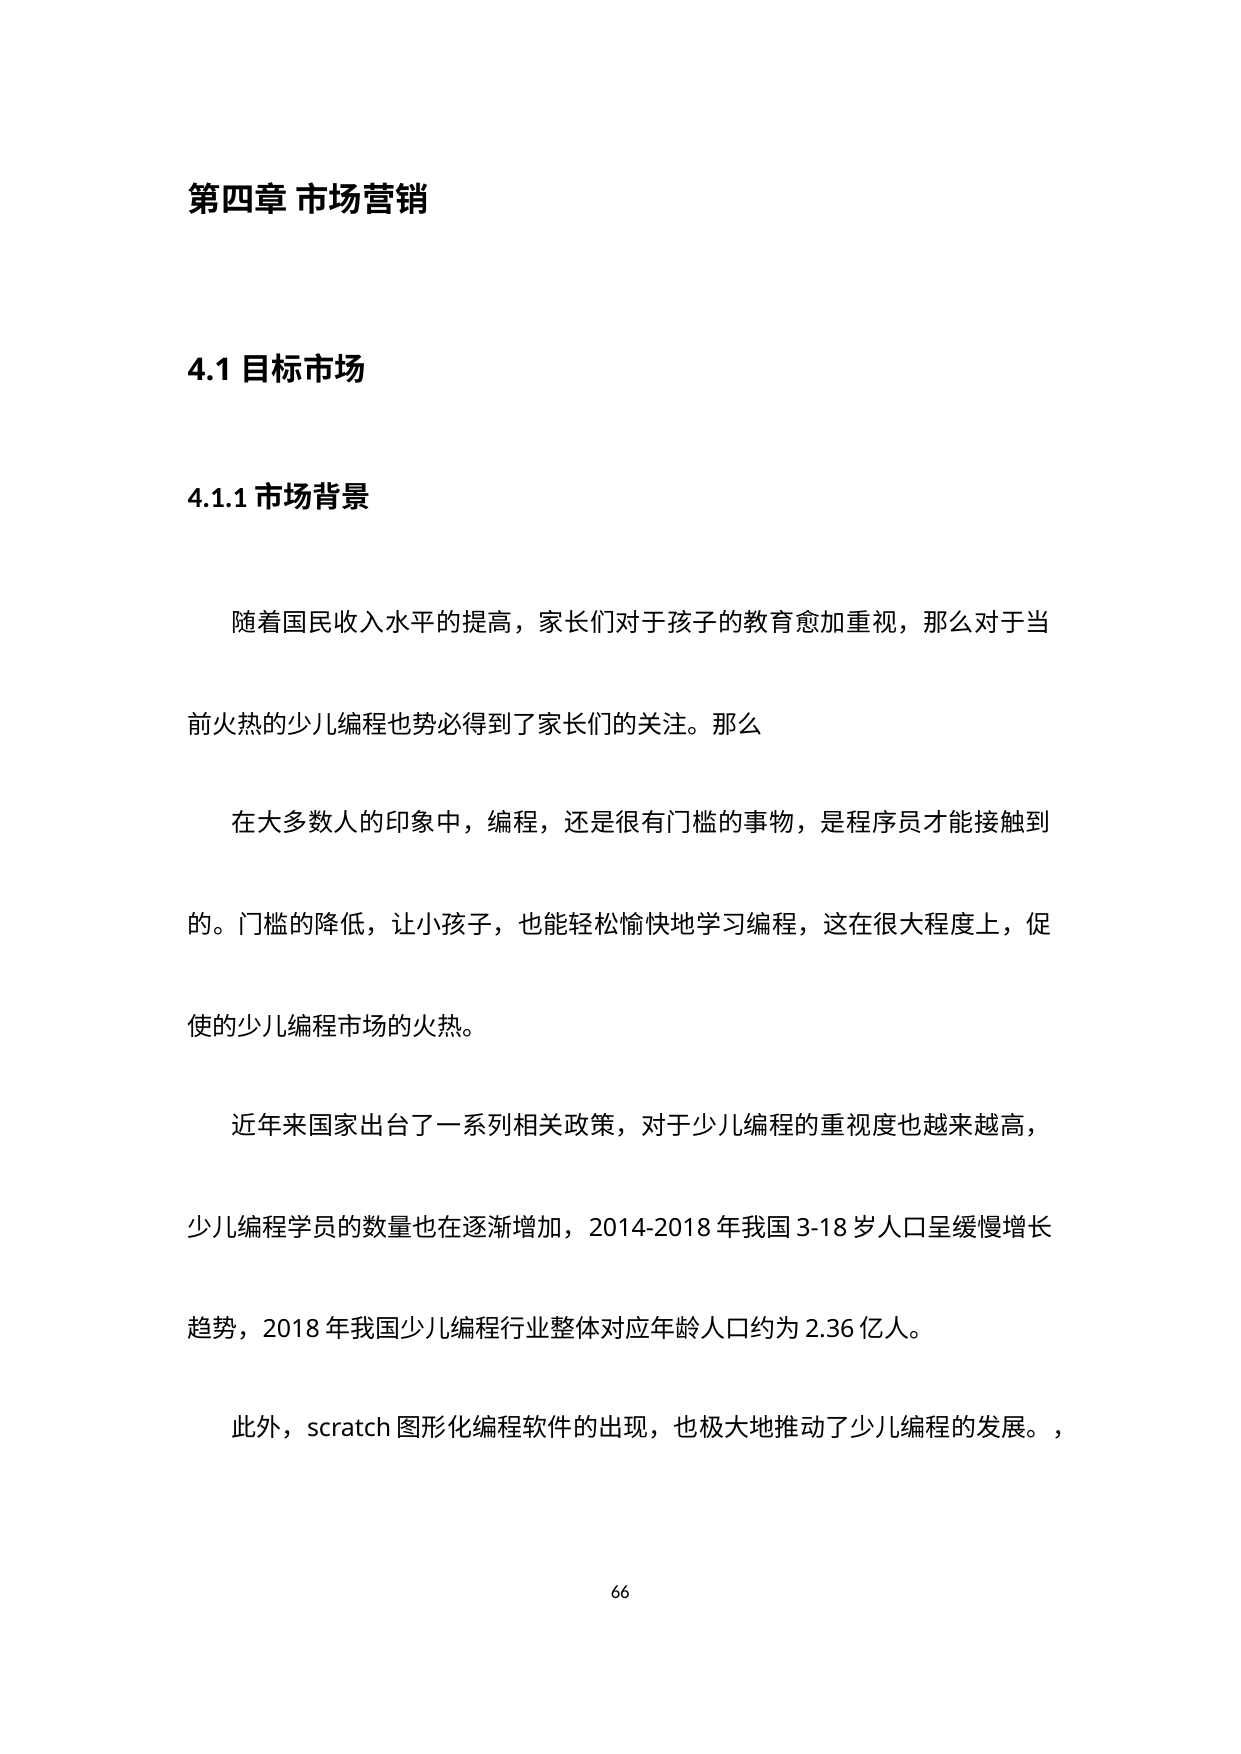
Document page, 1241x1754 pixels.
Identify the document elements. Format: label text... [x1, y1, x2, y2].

subtitle 第四章 市场营销 [187, 162, 1053, 230]
text 近年来国家出台了一系列相关政策，对于少儿编程的重视度也越来越高，少儿编程学员的数量也在逐渐增加，2014-2018年我国3-18岁人口呈缓慢增长趋势，2018年我国少儿编程行业整体对应年龄人口约为2.36亿人。 [187, 1089, 1053, 1361]
subtitle 4.1.1 市场背景 [187, 461, 1053, 529]
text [187, 1392, 1053, 1459]
text 在大多数人的印象中，编程，还是很有门槛的事物，是程序员才能接触到的。门槛的降低，让小孩子，也能轻松愉快地学习编程，这在很大程度上，促使的少儿编程市场的火热。 [187, 787, 1053, 1059]
subtitle 4.1 目标市场 [187, 333, 1053, 401]
text 随着国民收入水平的提高，家长们对于孩子的教育愈加重视，那么对于当前火热的少儿编程也势必得到了家长们的关注。那么 [187, 587, 1053, 756]
